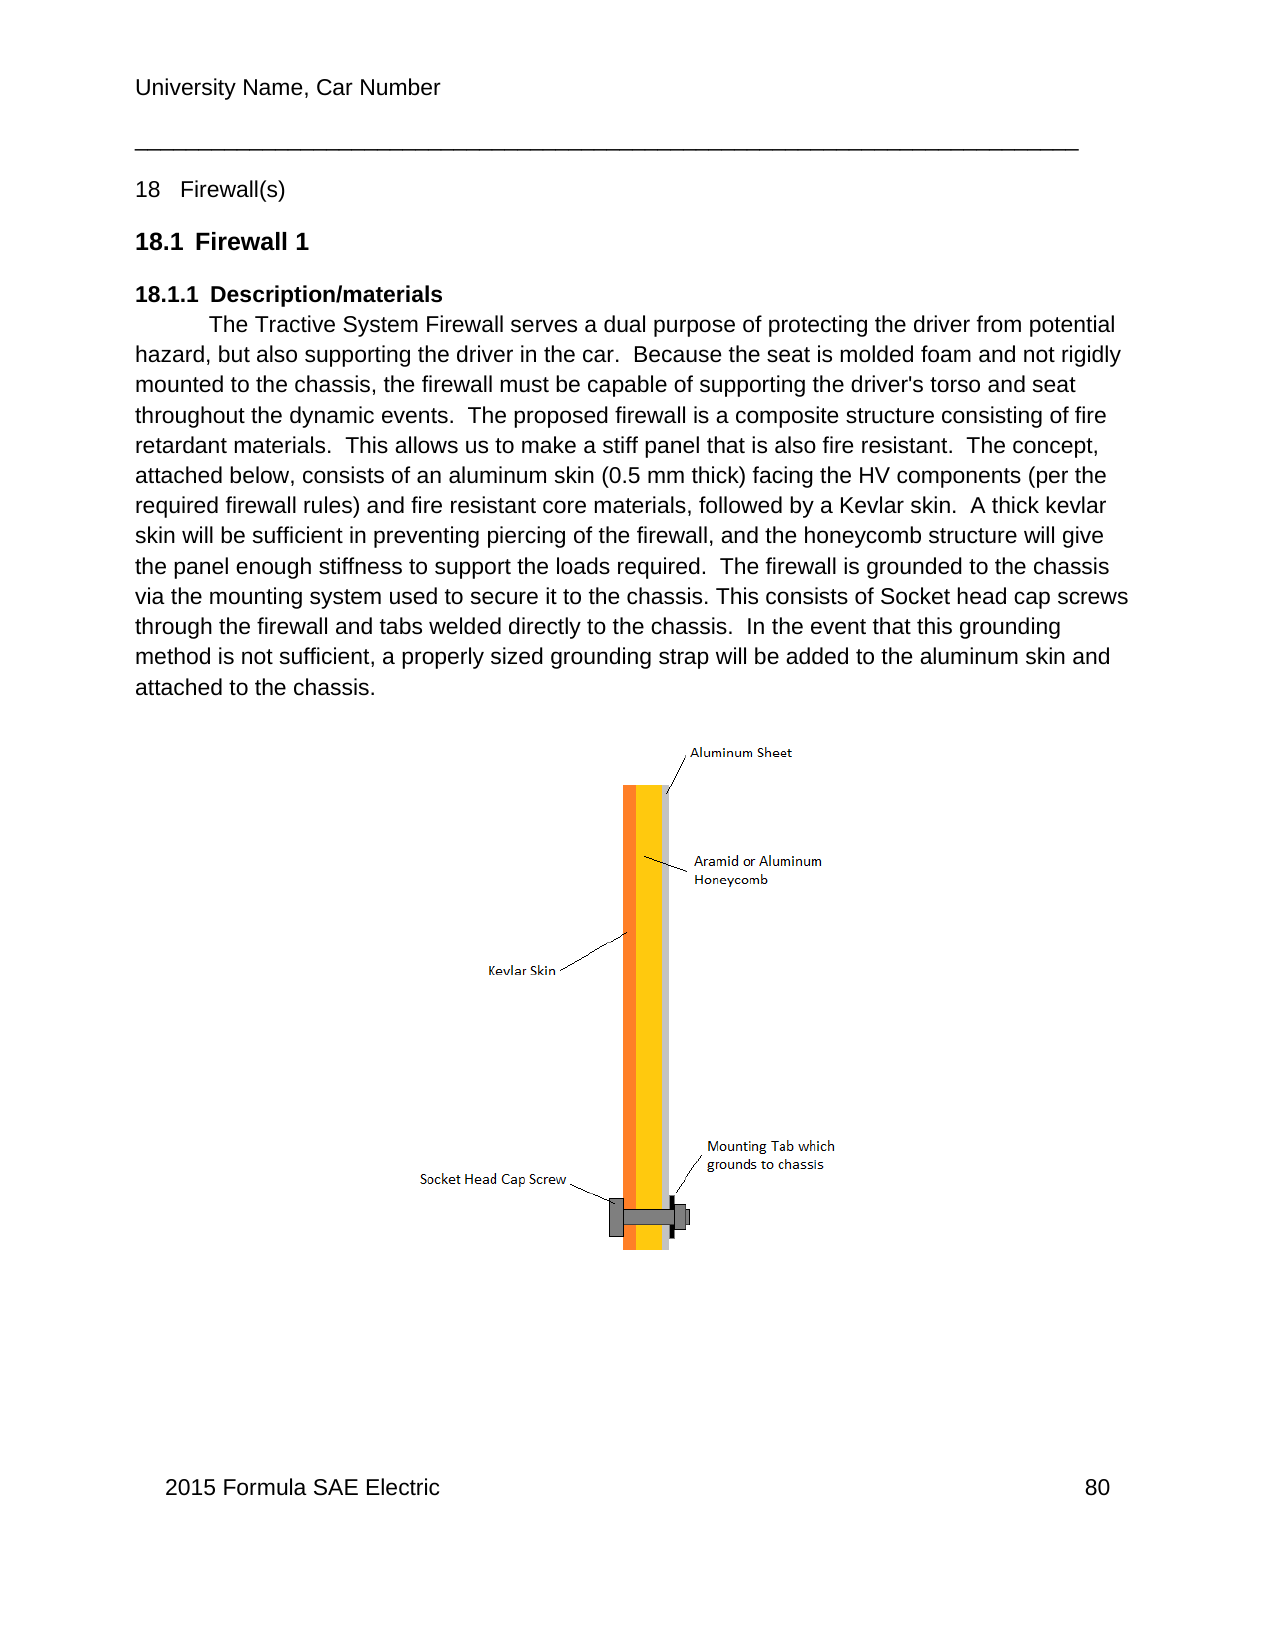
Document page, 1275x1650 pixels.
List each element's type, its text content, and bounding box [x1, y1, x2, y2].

subtitle Firewall 1 [135, 227, 1140, 256]
text The Tractive System Firewall serves a dual purpose of protecting the driver from potential hazard, but also supporting the driver in the car. Because the seat is molded foam and not rigidly mounted to the chassis, the firewall must be capable of supporting the driver's torso and seat throughout the dynamic events. The proposed firewall is a composite structure consisting of fire retardant materials. This allows us to make a stiff panel that is also fire resistant. The concept, attached below, consists of an aluminum skin (0.5 mm thick) facing the HV components (per the required firewall rules) and fire resistant core materials, followed by a Kevlar skin. A thick kevlar skin will be sufficient in preventing piercing of the firewall, and the honeycomb structure will give the panel enough stiffness to support the loads required. The firewall is grounded to the chassis via the mounting system used to secure it to the chassis. This consists of Socket head cap screws through the firewall and tabs welded directly to the chassis. In the event that this grounding method is not sufficient, a properly sized grounding strap will be added to the aluminum skin and attached to the chassis. [135, 311, 1140, 700]
picture [396, 724, 879, 1287]
subtitle Firewall(s) [135, 176, 1140, 202]
subtitle Description/materials [135, 281, 1140, 307]
